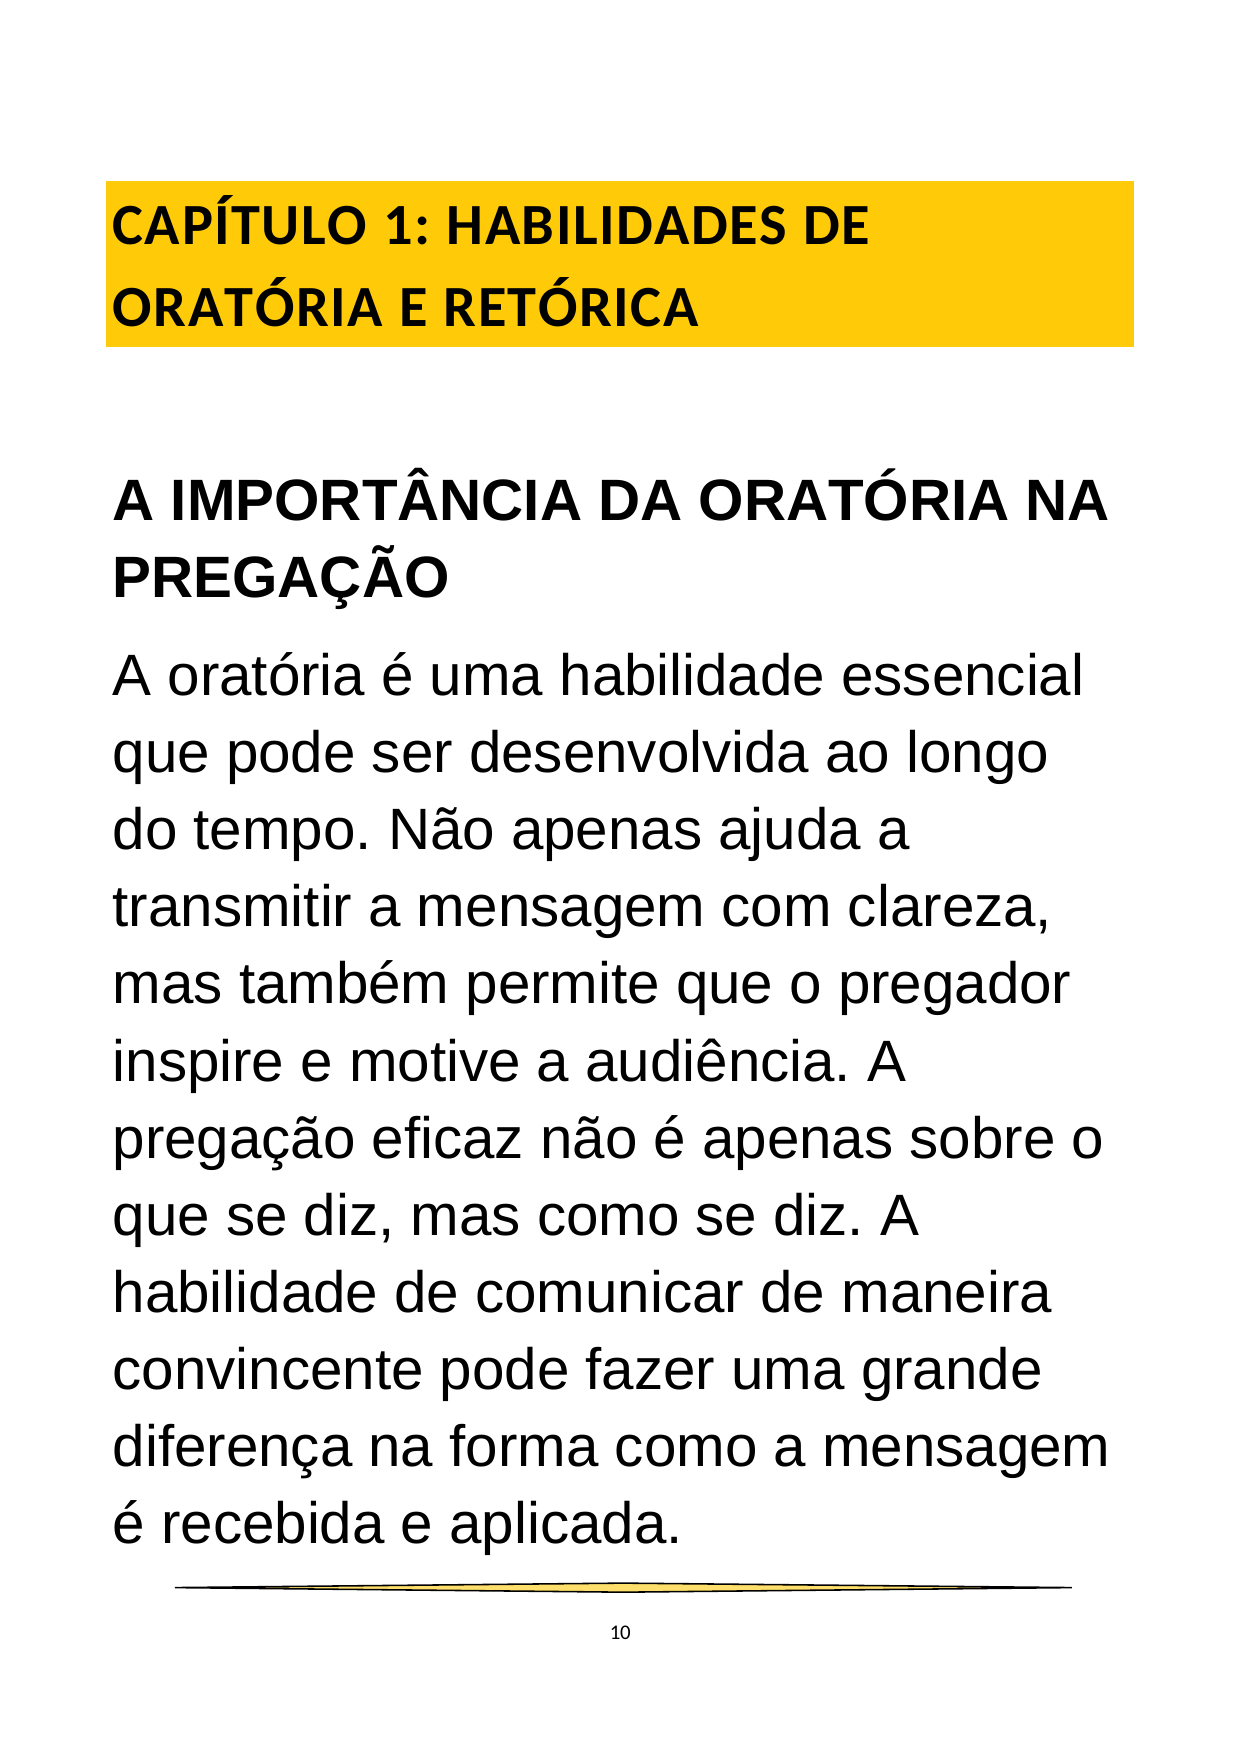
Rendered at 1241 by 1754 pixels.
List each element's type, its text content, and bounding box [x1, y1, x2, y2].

text A oratória é uma habilidade essencial que pode ser desenvolvida ao longo do tempo. Não apenas ajuda a transmitir a mensagem com clareza, mas também permite que o pregador inspire e motive a audiência. A pregação eficaz não é apenas sobre o que se diz, mas como se diz. A habilidade de comunicar de maneira convincente pode fazer uma grande diferença na forma como a mensagem é recebida e aplicada. [112, 641, 1128, 1556]
text A IMPORTÂNCIA DA ORATÓRIA NA PREGAÇÃO [112, 466, 1128, 610]
subtitle Capítulo 1: Habilidades de Oratória e Retórica [113, 188, 1128, 341]
